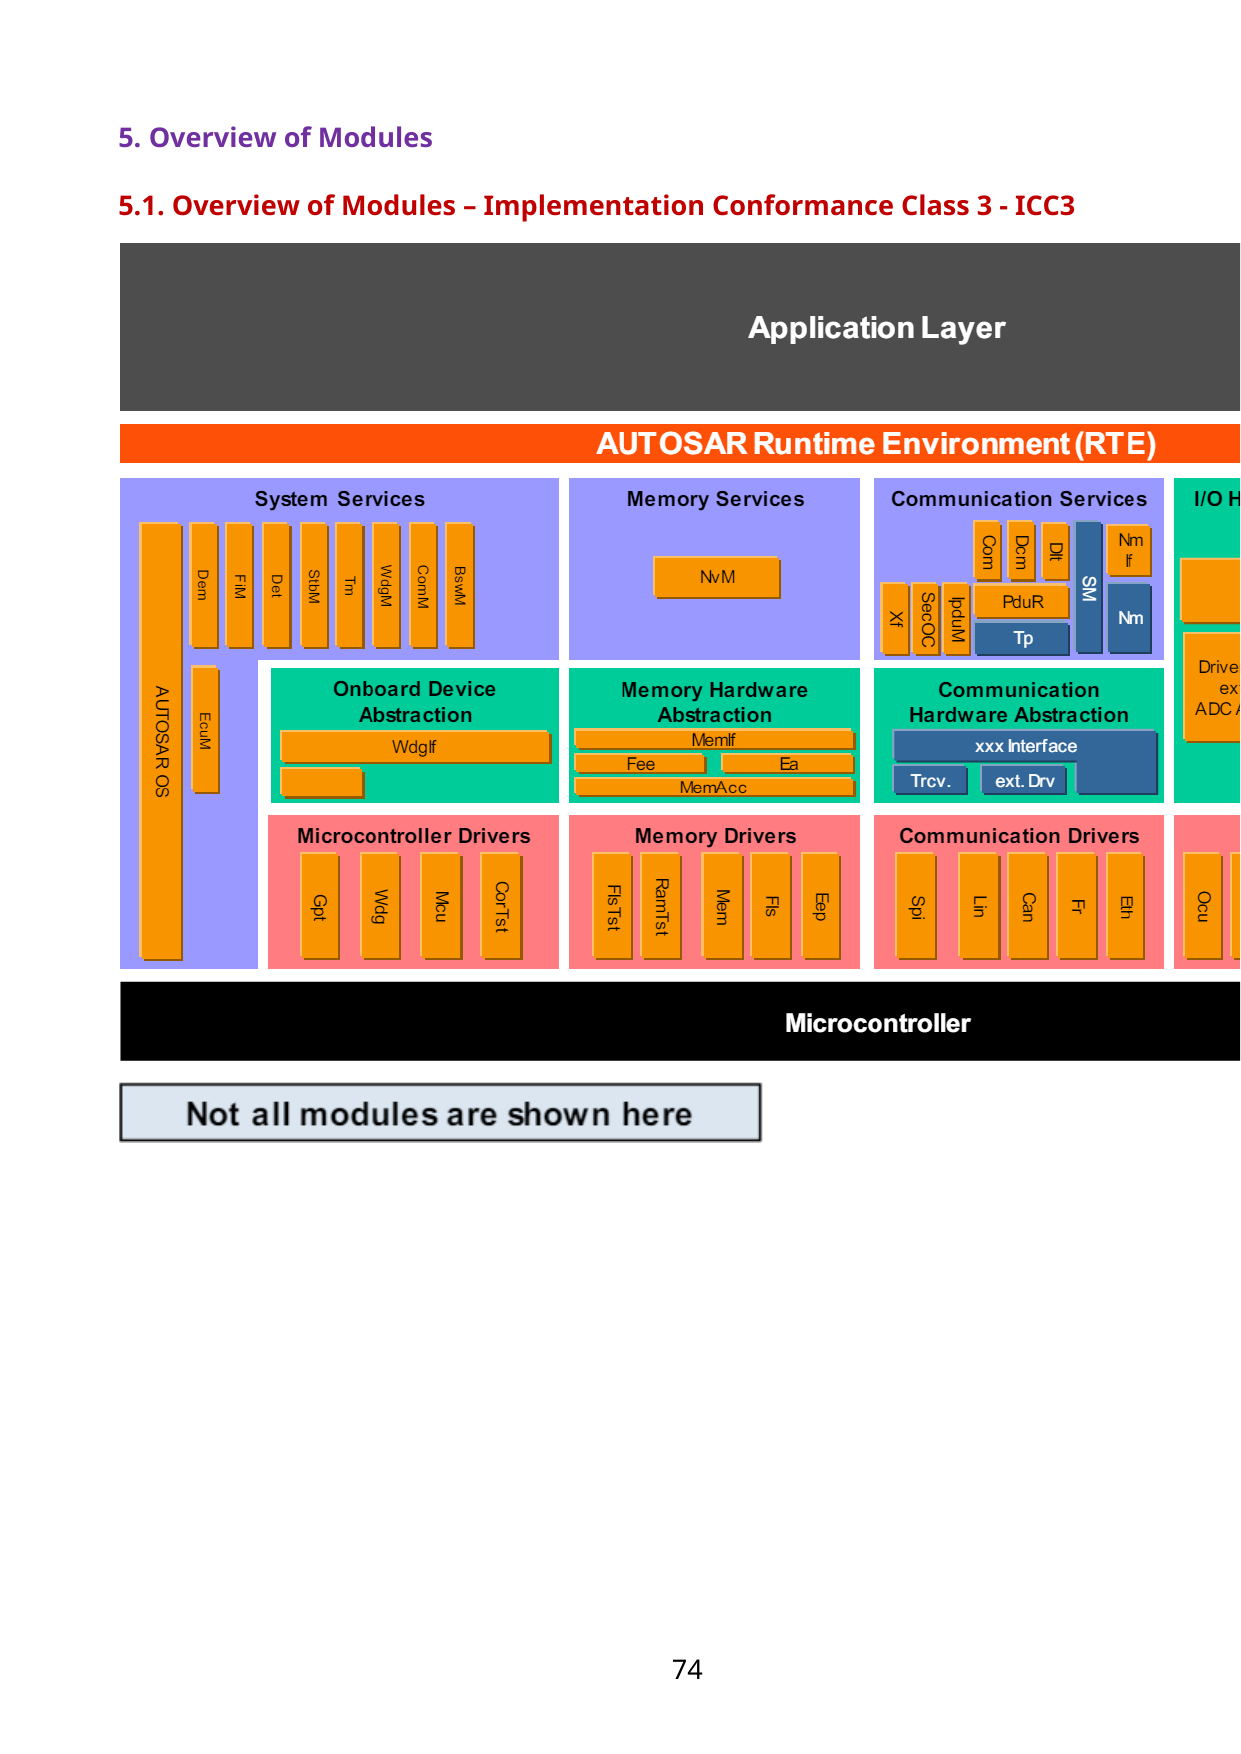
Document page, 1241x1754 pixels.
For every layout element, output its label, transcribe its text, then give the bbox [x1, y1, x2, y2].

picture [118, 241, 1241, 1062]
picture [118, 1080, 764, 1143]
subtitle Overview of Modules – Implementation Conformance Class 3 - ICC3 [118, 186, 1181, 223]
subtitle Overview of Modules [118, 118, 1181, 155]
